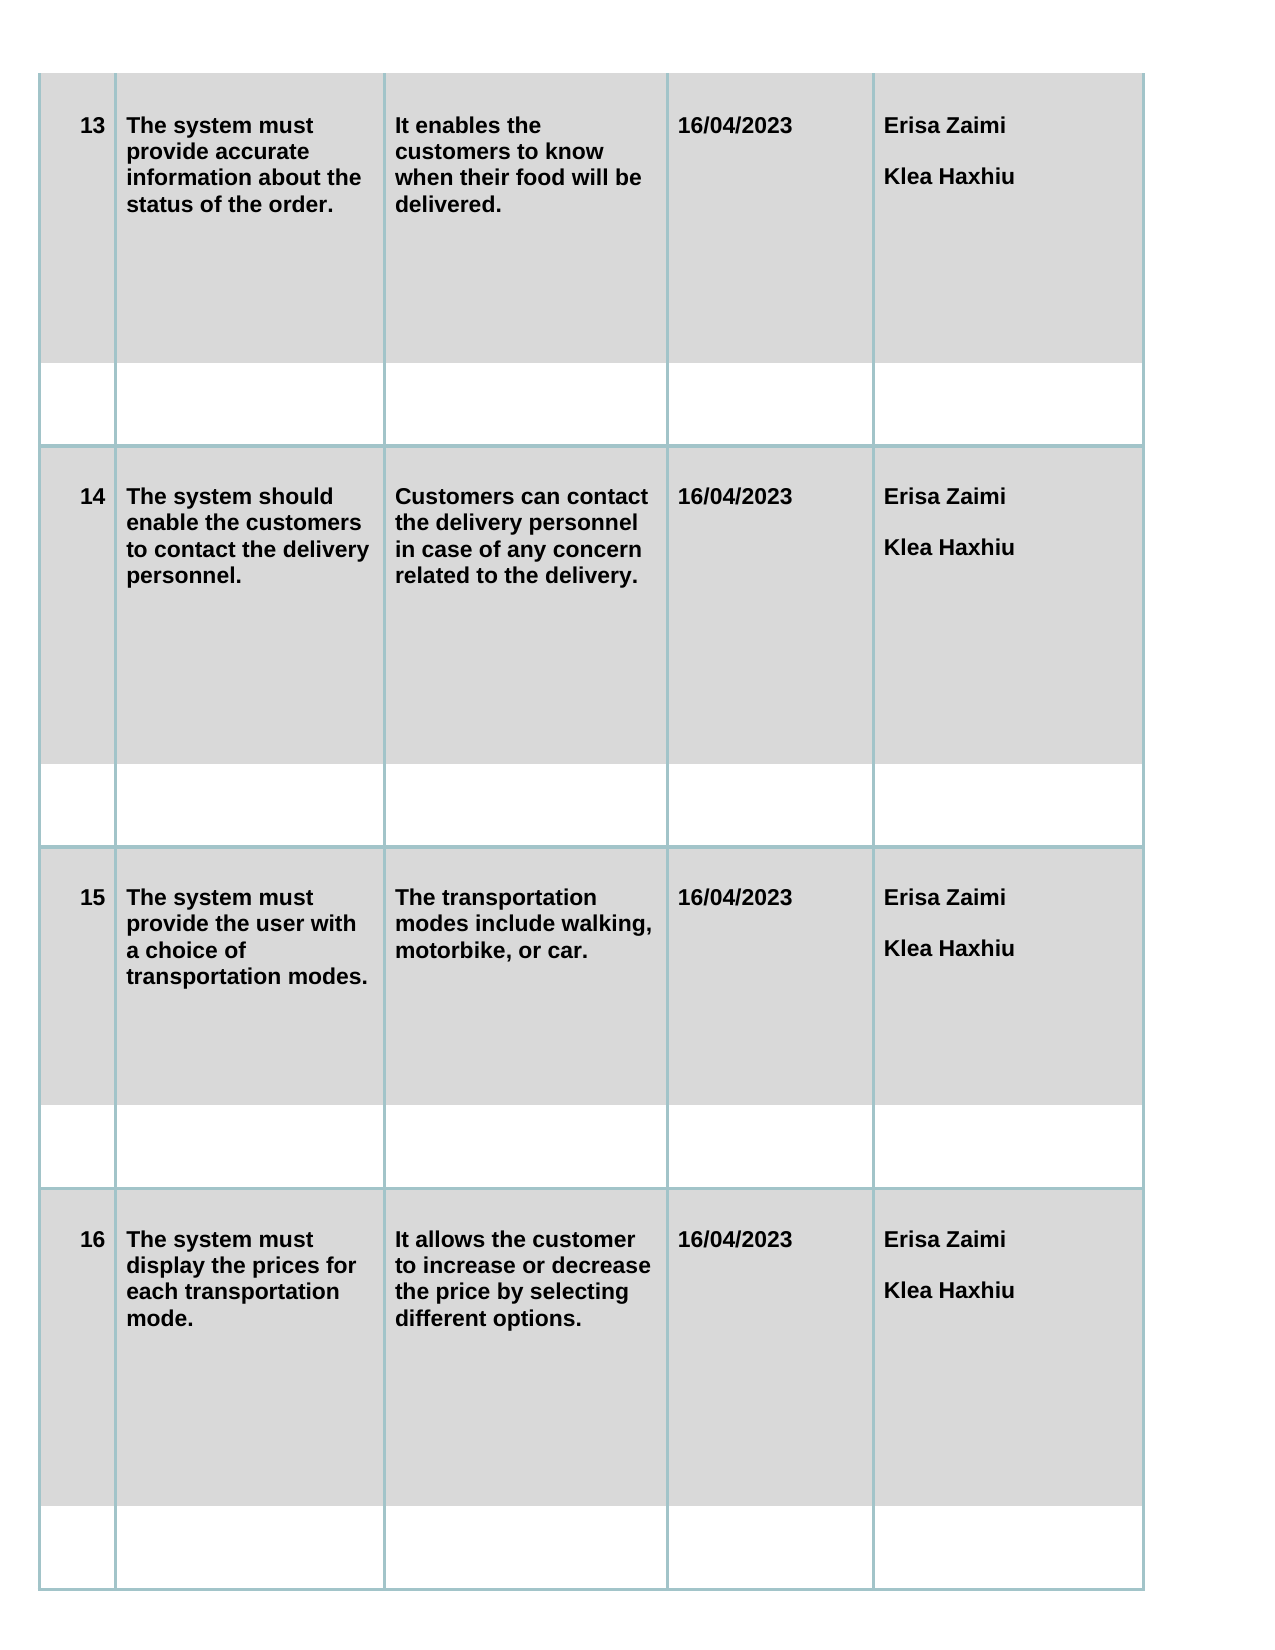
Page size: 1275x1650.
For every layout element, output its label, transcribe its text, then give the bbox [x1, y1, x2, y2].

table_cell [117, 764, 383, 845]
table_cell [41, 764, 114, 845]
table_cell [669, 1105, 872, 1187]
table_cell The system should enable the customers to contact the delivery personnel. [117, 448, 383, 764]
table_cell [117, 1105, 383, 1187]
table_cell 16 [41, 1190, 114, 1506]
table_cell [875, 73, 1142, 363]
table_cell [875, 363, 1142, 444]
table_cell [41, 363, 114, 444]
table_cell [669, 764, 872, 845]
table_cell [875, 1105, 1142, 1187]
table_cell 13 [41, 73, 114, 363]
table_cell The transportation modes include walking, motorbike, or car. [386, 849, 666, 1105]
table_cell [41, 1506, 114, 1588]
table_cell [875, 764, 1142, 845]
table_cell Customers can contact the delivery personnel in case of any concern related to the delivery. [386, 448, 666, 764]
table_cell [875, 1506, 1142, 1588]
table_cell [386, 1506, 666, 1588]
table_cell 16/04/2023 [669, 849, 872, 1105]
table_cell Erisa Zaimi Klea Haxhiu [875, 448, 1142, 764]
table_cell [875, 1190, 1142, 1506]
table_cell [386, 1105, 666, 1187]
table_cell [117, 1506, 383, 1588]
table_cell The system must provide the user with a choice of transportation modes. [117, 849, 383, 1105]
table_cell [117, 363, 383, 444]
table_cell 14 [41, 448, 114, 764]
table_cell [386, 764, 666, 845]
table_cell [669, 1506, 872, 1588]
table_cell [669, 363, 872, 444]
table_cell 16/04/2023 [669, 73, 872, 363]
table_cell The system must display the prices for each transportation mode. [117, 1190, 383, 1506]
table_cell 16/04/2023 [669, 1190, 872, 1506]
table_cell It enables the customers to know when their food will be delivered. [386, 73, 666, 363]
table_cell [386, 363, 666, 444]
table_cell 16/04/2023 [669, 448, 872, 764]
table_cell Erisa Zaimi Klea Haxhiu [875, 849, 1142, 1105]
table_cell The system must provide accurate information about the status of the order. [117, 73, 383, 363]
table_cell It allows the customer to increase or decrease the price by selecting different options. [386, 1190, 666, 1506]
table_cell [41, 1105, 114, 1187]
table_cell 15 [41, 849, 114, 1105]
